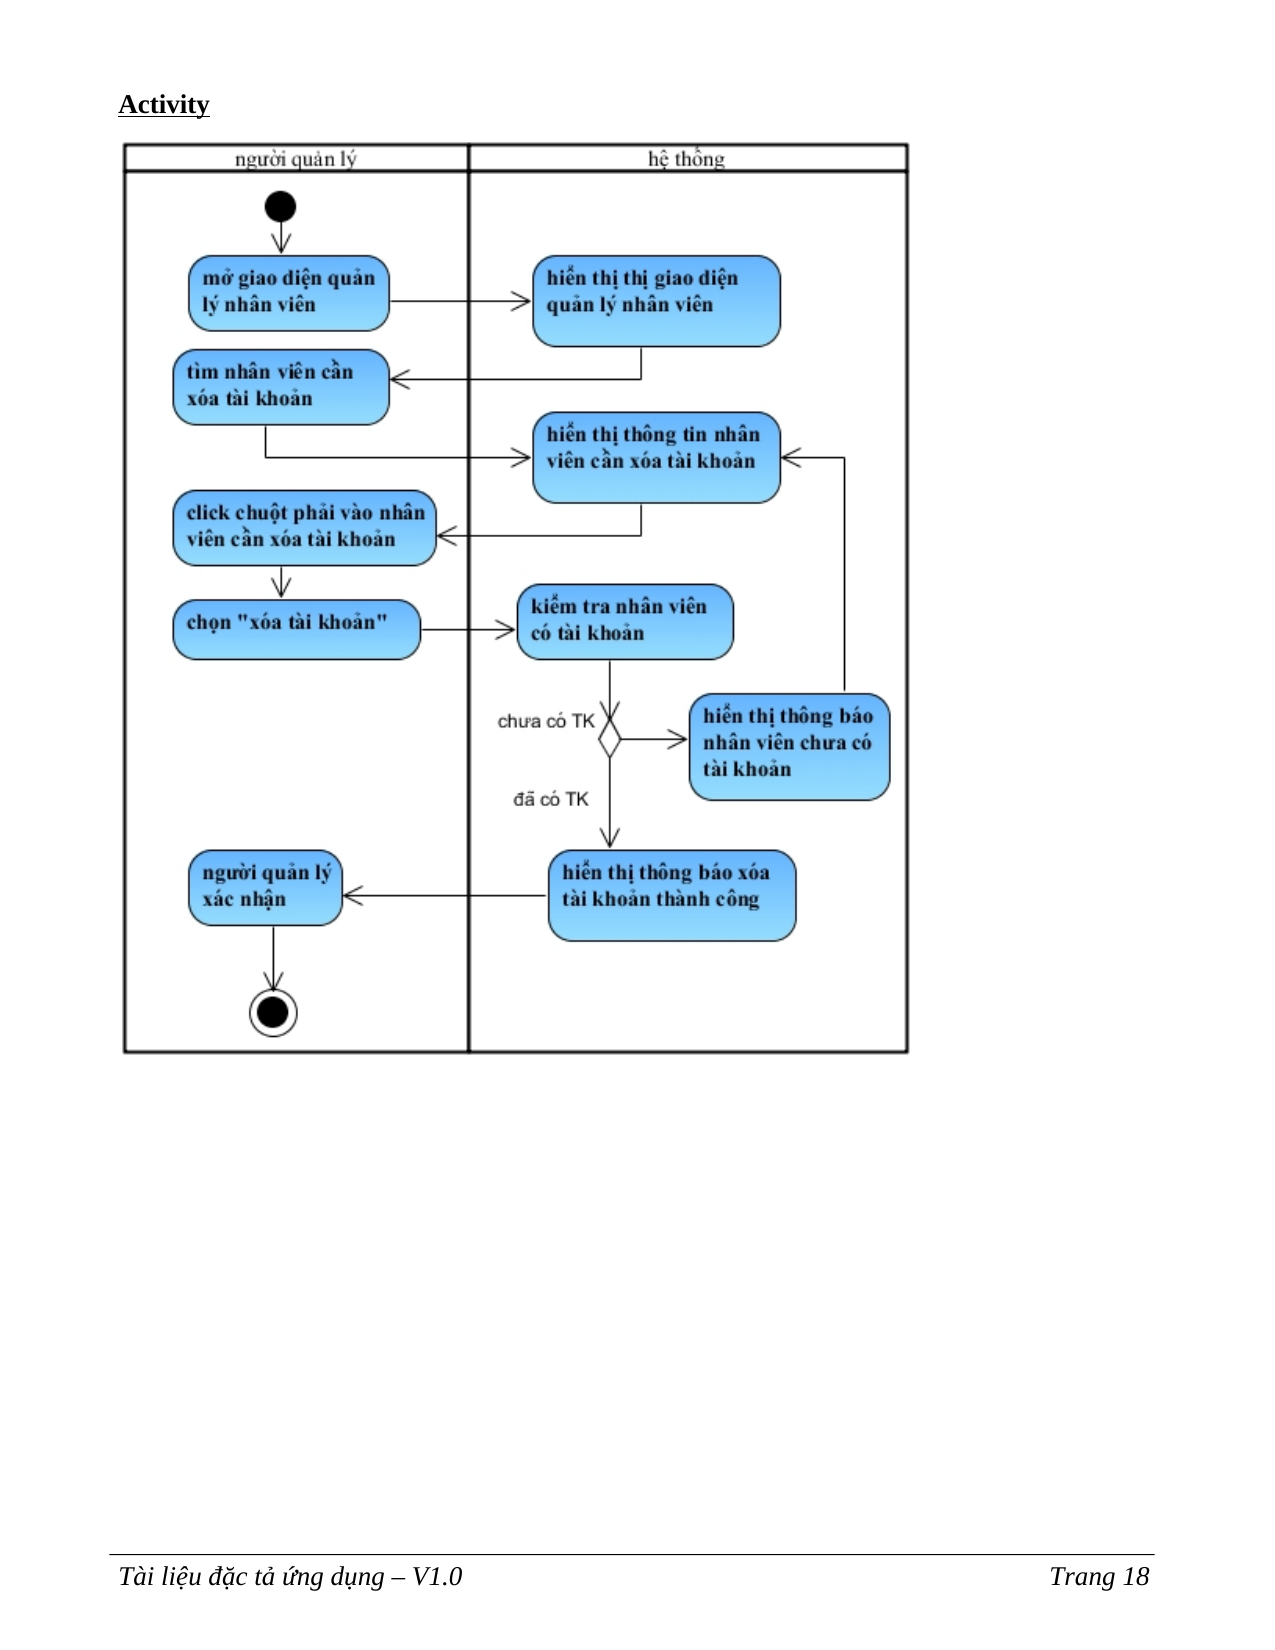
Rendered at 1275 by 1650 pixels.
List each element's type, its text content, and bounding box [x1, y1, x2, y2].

text Activity [118, 89, 1186, 120]
picture [118, 138, 915, 1061]
